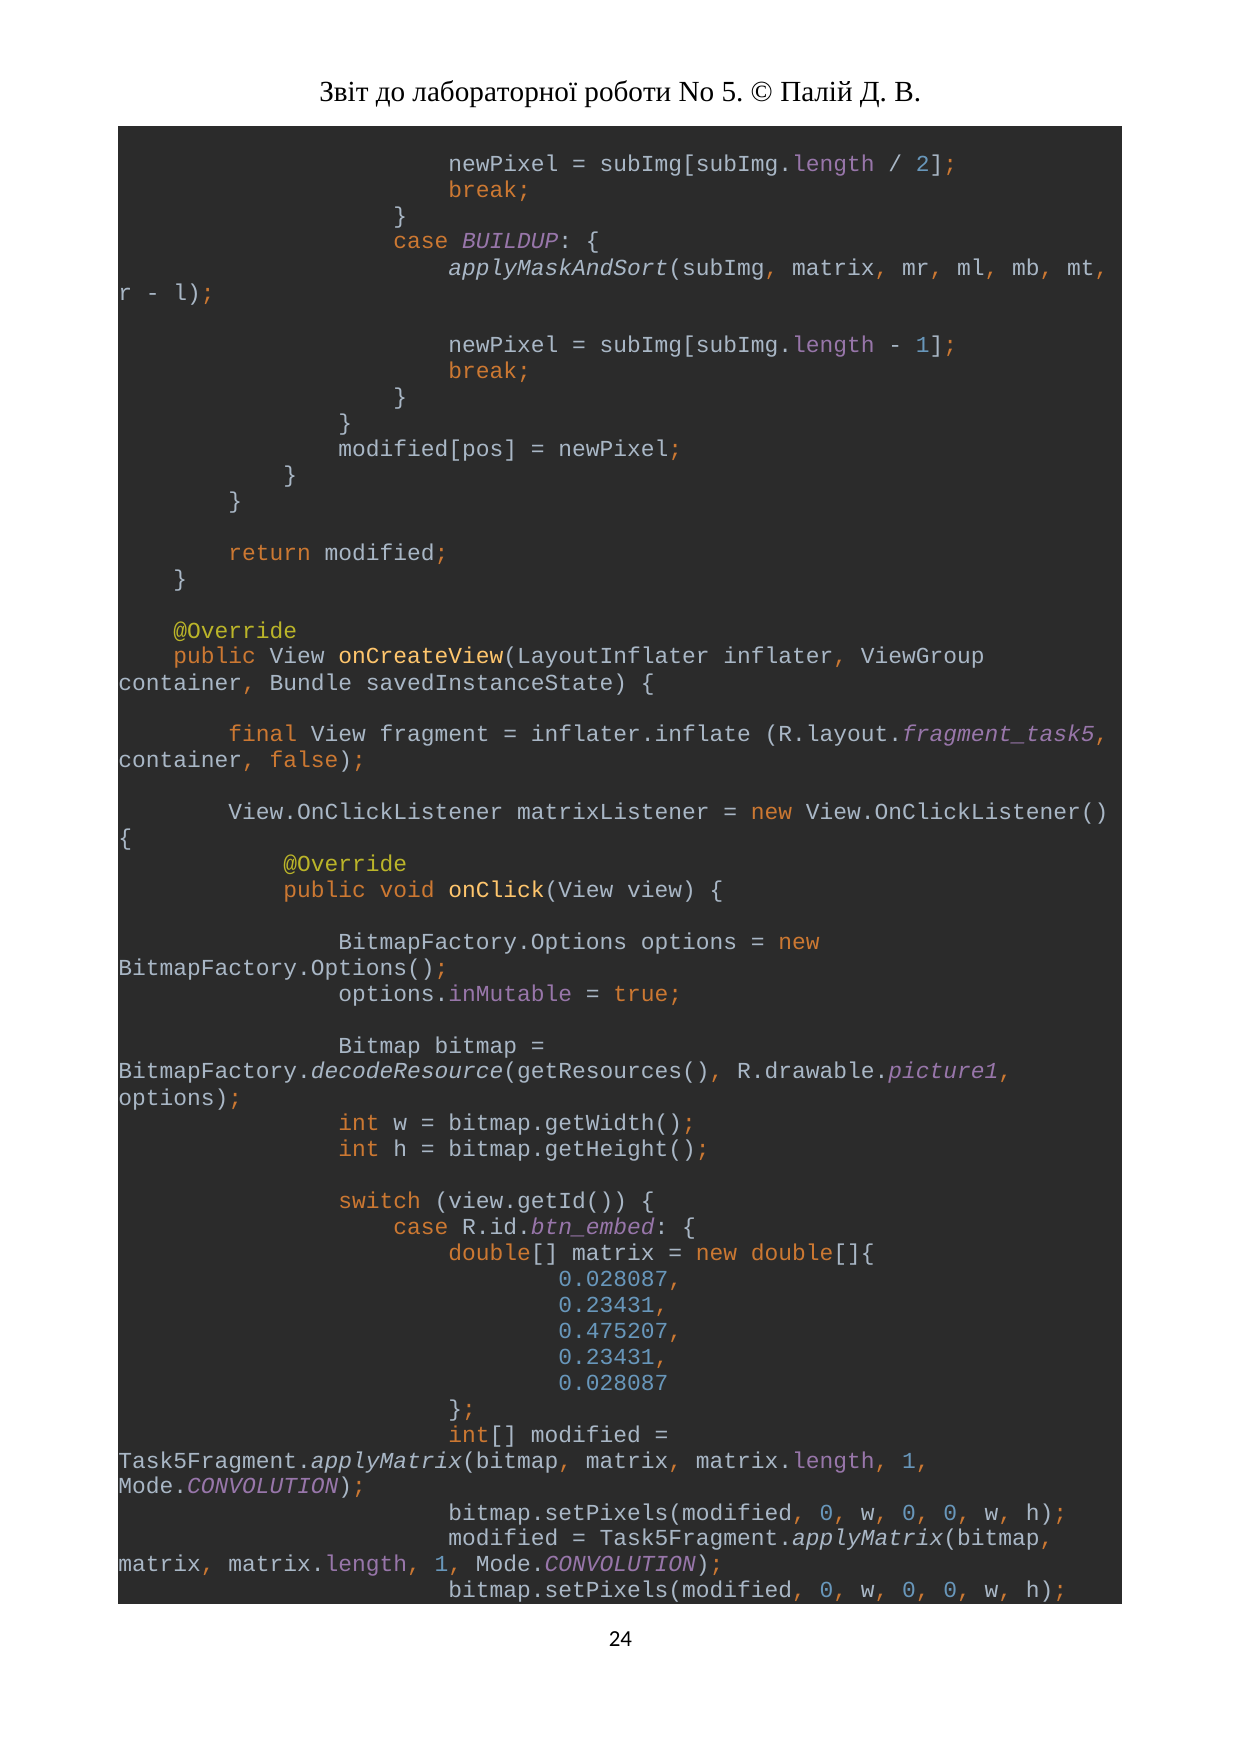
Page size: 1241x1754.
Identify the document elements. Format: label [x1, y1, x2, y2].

text [118, 126, 1122, 1604]
